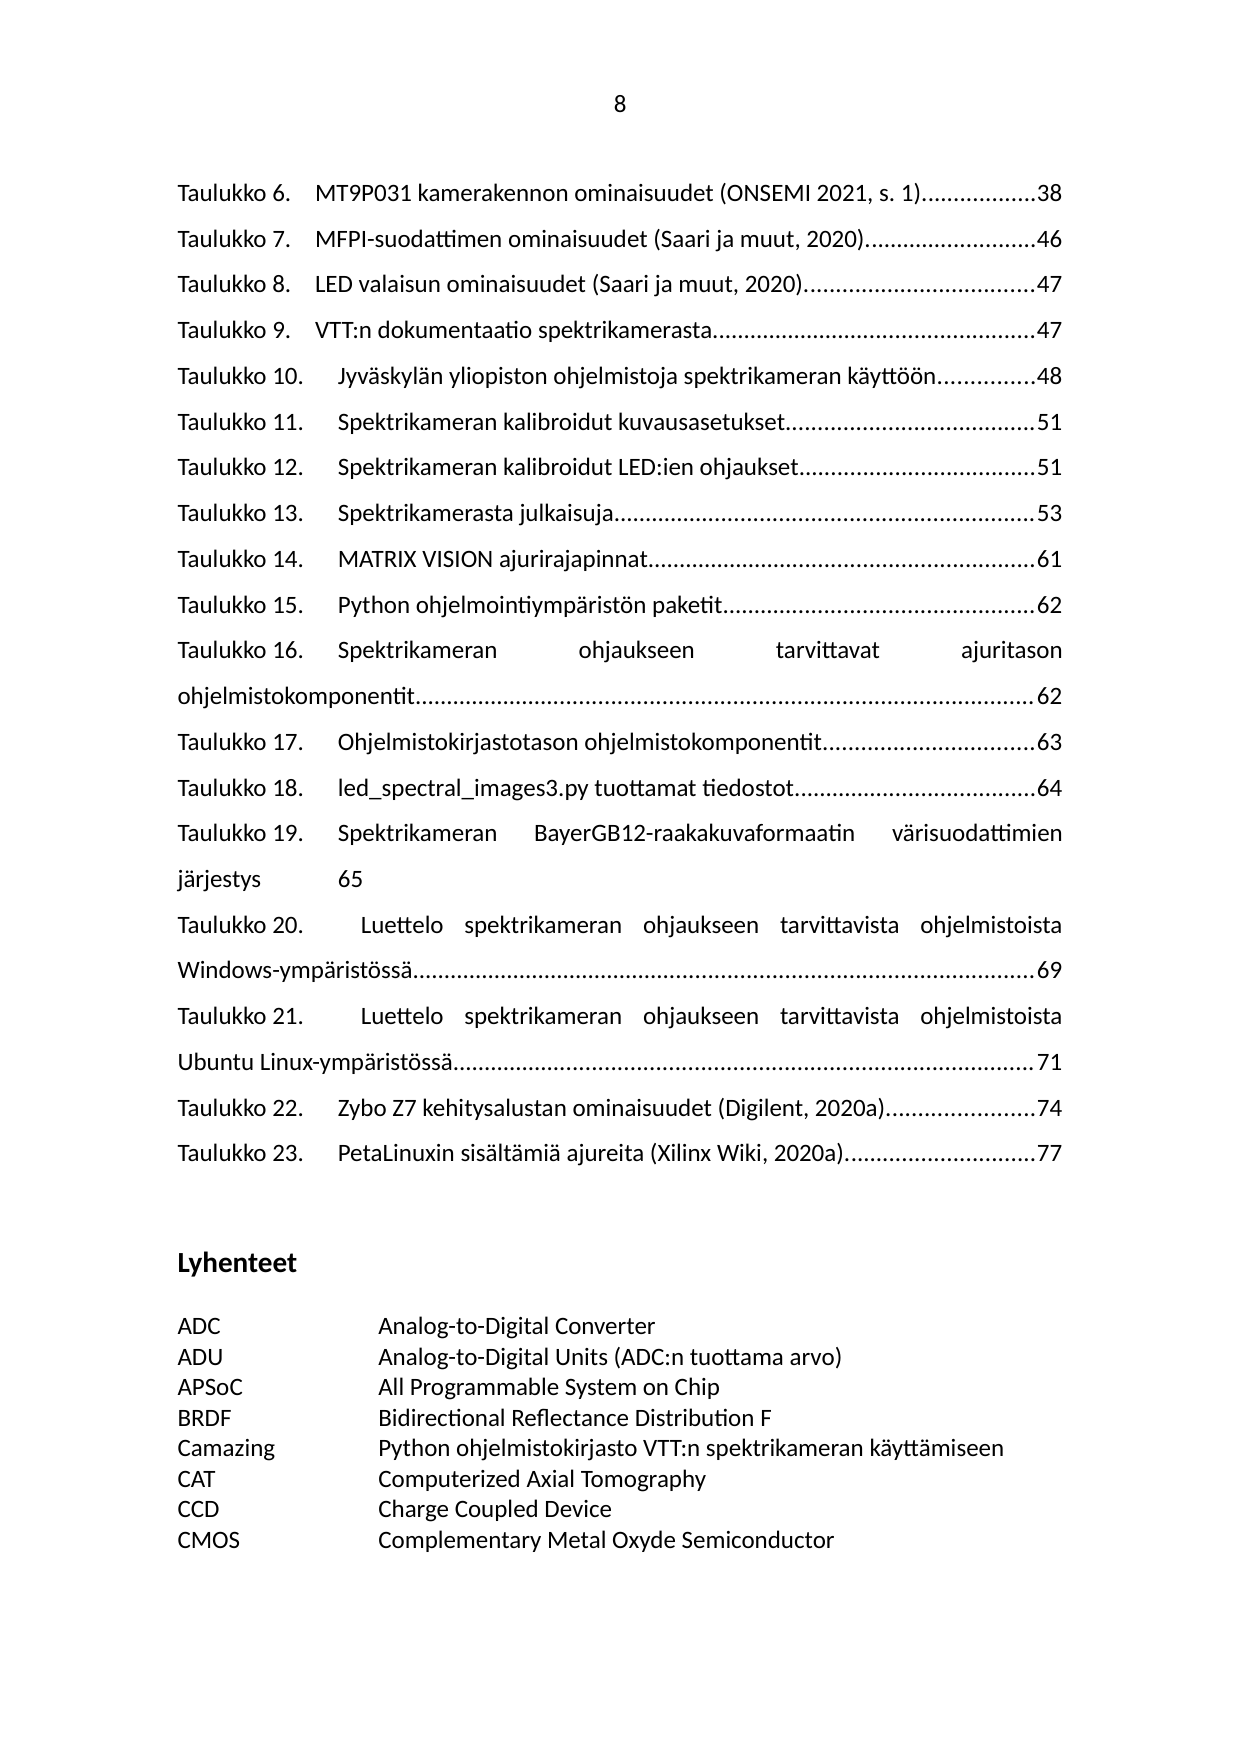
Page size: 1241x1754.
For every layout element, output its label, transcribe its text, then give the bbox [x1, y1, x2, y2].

text Taulukko 6. MT9P031 kamerakennon ominaisuudet (ONSEMI 2021, s. 1). 38 [177, 177, 1063, 208]
text Taulukko 10. Jyväskylän yliopiston ohjelmistoja spektrikameran käyttöön 48 [177, 360, 1063, 391]
text BRDF Bidirectional Reflectance Distribution F [177, 1402, 1063, 1432]
subtitle Lyhenteet [177, 1244, 1063, 1280]
text Taulukko 20. Luettelo spektrikameran ohjaukseen tarvittavista ohjelmistoista Windows-ympäristössä 69 [177, 909, 1063, 985]
text Taulukko 12. Spektrikameran kalibroidut LED:ien ohjaukset 51 [177, 452, 1063, 482]
text Taulukko 9. VTT:n dokumentaatio spektrikamerasta. 47 [177, 314, 1063, 345]
text Taulukko 15. Python ohjelmointiympäristön paketit 62 [177, 589, 1063, 619]
text Taulukko 23. PetaLinuxin sisältämiä ajureita (Xilinx Wiki, 2020a). 77 [177, 1137, 1063, 1168]
text Taulukko 21. Luettelo spektrikameran ohjaukseen tarvittavista ohjelmistoista Ubuntu Linux-ympäristössä 71 [177, 1000, 1063, 1077]
text CMOS Complementary Metal Oxyde Semiconductor [177, 1524, 1063, 1554]
text Camazing Python ohjelmistokirjasto VTT:n spektrikameran käyttämiseen [177, 1432, 1063, 1463]
text Taulukko 18. led_spectral_images3.py tuottamat tiedostot. 64 [177, 772, 1063, 802]
text ADU Analog-to-Digital Units (ADC:n tuottama arvo) [177, 1341, 1063, 1371]
text Taulukko 11. Spektrikameran kalibroidut kuvausasetukset 51 [177, 406, 1063, 436]
text APSoC All Programmable System on Chip [177, 1371, 1063, 1402]
text Taulukko 22. Zybo Z7 kehitysalustan ominaisuudet (Digilent, 2020a). 74 [177, 1092, 1063, 1122]
text CCD Charge Coupled Device [177, 1493, 1063, 1524]
text Taulukko 19. Spektrikameran BayerGB12-raakakuvaformaatin värisuodattimien järjestys 65 [177, 817, 1063, 894]
text Taulukko 8. LED valaisun ominaisuudet (Saari ja muut, 2020). 47 [177, 269, 1063, 299]
text Taulukko 13. Spektrikamerasta julkaisuja 53 [177, 497, 1063, 528]
text Taulukko 7. MFPI-suodattimen ominaisuudet (Saari ja muut, 2020). 46 [177, 223, 1063, 253]
text Taulukko 16. Spektrikameran ohjaukseen tarvittavat ajuritason ohjelmistokomponentit 62 [177, 634, 1063, 711]
text CAT Computerized Axial Tomography [177, 1463, 1063, 1493]
text Taulukko 17. Ohjelmistokirjastotason ohjelmistokomponentit 63 [177, 726, 1063, 756]
text ADC Analog-to-Digital Converter [177, 1310, 1063, 1341]
text Taulukko 14. MATRIX VISION ajurirajapinnat 61 [177, 543, 1063, 573]
